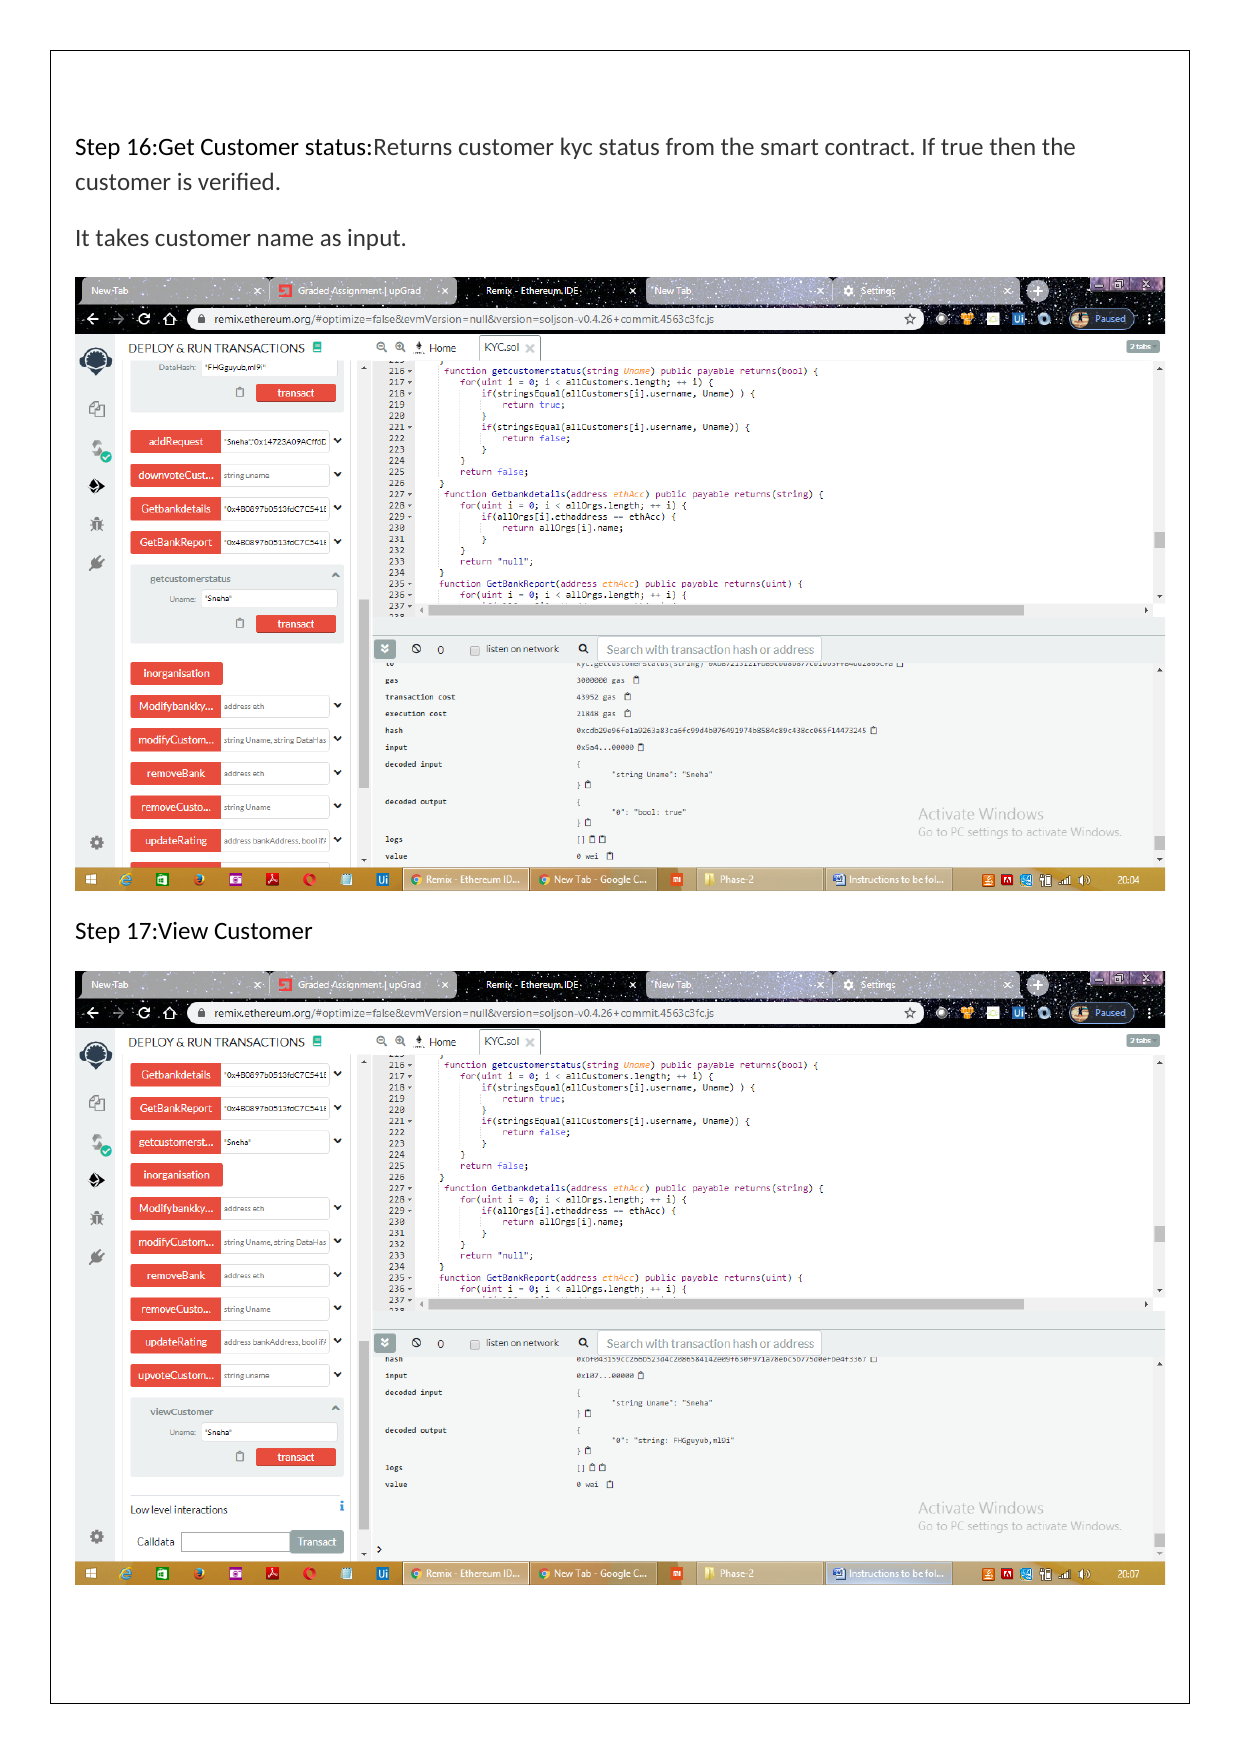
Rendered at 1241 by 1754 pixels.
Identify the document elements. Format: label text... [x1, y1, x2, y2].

text Step 16:Get Customer status:Returns customer kyc status from the smart contract. If true then the customer is verified. [75, 131, 1165, 196]
text It takes customer name as input. [75, 222, 1165, 252]
text Step 17:View Customer [75, 915, 1165, 946]
picture [75, 277, 1166, 891]
picture [75, 971, 1166, 1585]
